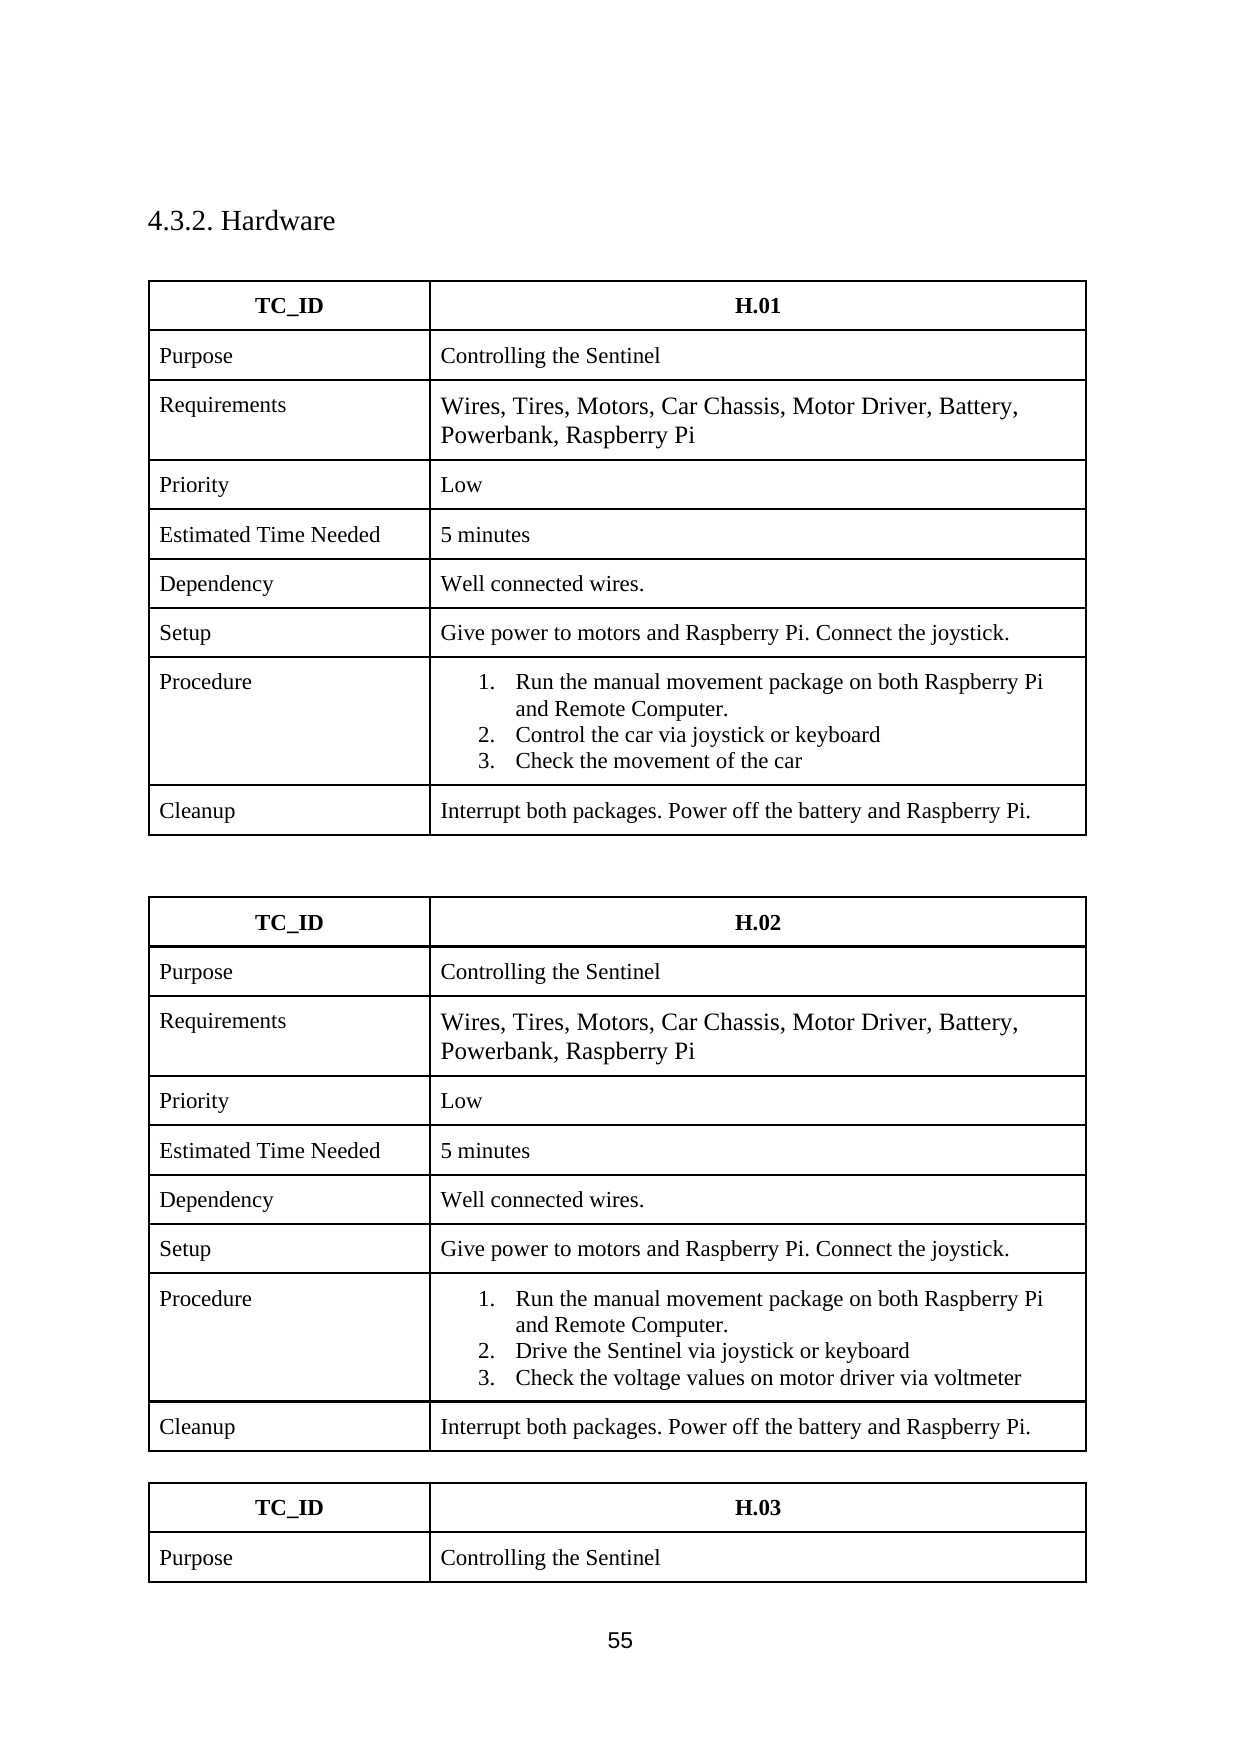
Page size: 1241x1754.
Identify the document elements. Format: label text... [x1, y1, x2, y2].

table_cell Well connected wires. [431, 1176, 1085, 1223]
table_cell Priority [150, 1077, 429, 1124]
table_cell Low [431, 461, 1085, 508]
table_cell Purpose [150, 1533, 429, 1581]
table_cell Requirements [150, 381, 429, 459]
table_cell Give power to motors and Raspberry Pi. Connect the joystick. [431, 609, 1085, 656]
table_cell Well connected wires. [431, 560, 1085, 607]
table_header TC_ID [150, 282, 429, 329]
subtitle 4.3.2. Hardware [148, 203, 1093, 236]
table_cell Run the manual movement package on both Raspberry Pi and Remote Computer. Control the car via joystick or keyboard Check the movement of the car [431, 658, 1085, 784]
table_cell Cleanup [150, 1403, 429, 1450]
table_cell Wires, Tires, Motors, Car Chassis, Motor Driver, Battery, Powerbank, Raspberry Pi [431, 997, 1085, 1075]
table_header TC_ID [150, 1484, 429, 1531]
table_cell Dependency [150, 560, 429, 607]
table_cell Low [431, 1077, 1085, 1124]
table_cell Procedure [150, 1274, 429, 1400]
table_cell Requirements [150, 997, 429, 1075]
table_header H.03 [431, 1484, 1085, 1531]
table_cell Setup [150, 1225, 429, 1272]
table_cell Setup [150, 609, 429, 656]
table_cell Controlling the Sentinel [431, 948, 1085, 994]
table_cell Purpose [150, 331, 429, 378]
table_cell Wires, Tires, Motors, Car Chassis, Motor Driver, Battery, Powerbank, Raspberry Pi [431, 381, 1085, 459]
table_cell 5 minutes [431, 1126, 1085, 1173]
table_cell Procedure [150, 658, 429, 784]
table_header H.02 [431, 898, 1085, 945]
table_cell Cleanup [150, 786, 429, 833]
table_cell Controlling the Sentinel [431, 1533, 1085, 1581]
table_cell Dependency [150, 1176, 429, 1223]
table_cell Estimated Time Needed [150, 1126, 429, 1173]
table_cell Controlling the Sentinel [431, 331, 1085, 378]
table_cell Run the manual movement package on both Raspberry Pi and Remote Computer. Drive the Sentinel via joystick or keyboard Check the voltage values on motor driver via voltmeter [431, 1274, 1085, 1400]
table_cell 5 minutes [431, 510, 1085, 557]
table_cell Give power to motors and Raspberry Pi. Connect the joystick. [431, 1225, 1085, 1272]
table_cell Purpose [150, 948, 429, 994]
table_header H.01 [431, 282, 1085, 329]
table_cell Interrupt both packages. Power off the battery and Raspberry Pi. [431, 786, 1085, 833]
table_cell Interrupt both packages. Power off the battery and Raspberry Pi. [431, 1403, 1085, 1450]
table_cell Estimated Time Needed [150, 510, 429, 557]
table_cell Priority [150, 461, 429, 508]
table_header TC_ID [150, 898, 429, 945]
